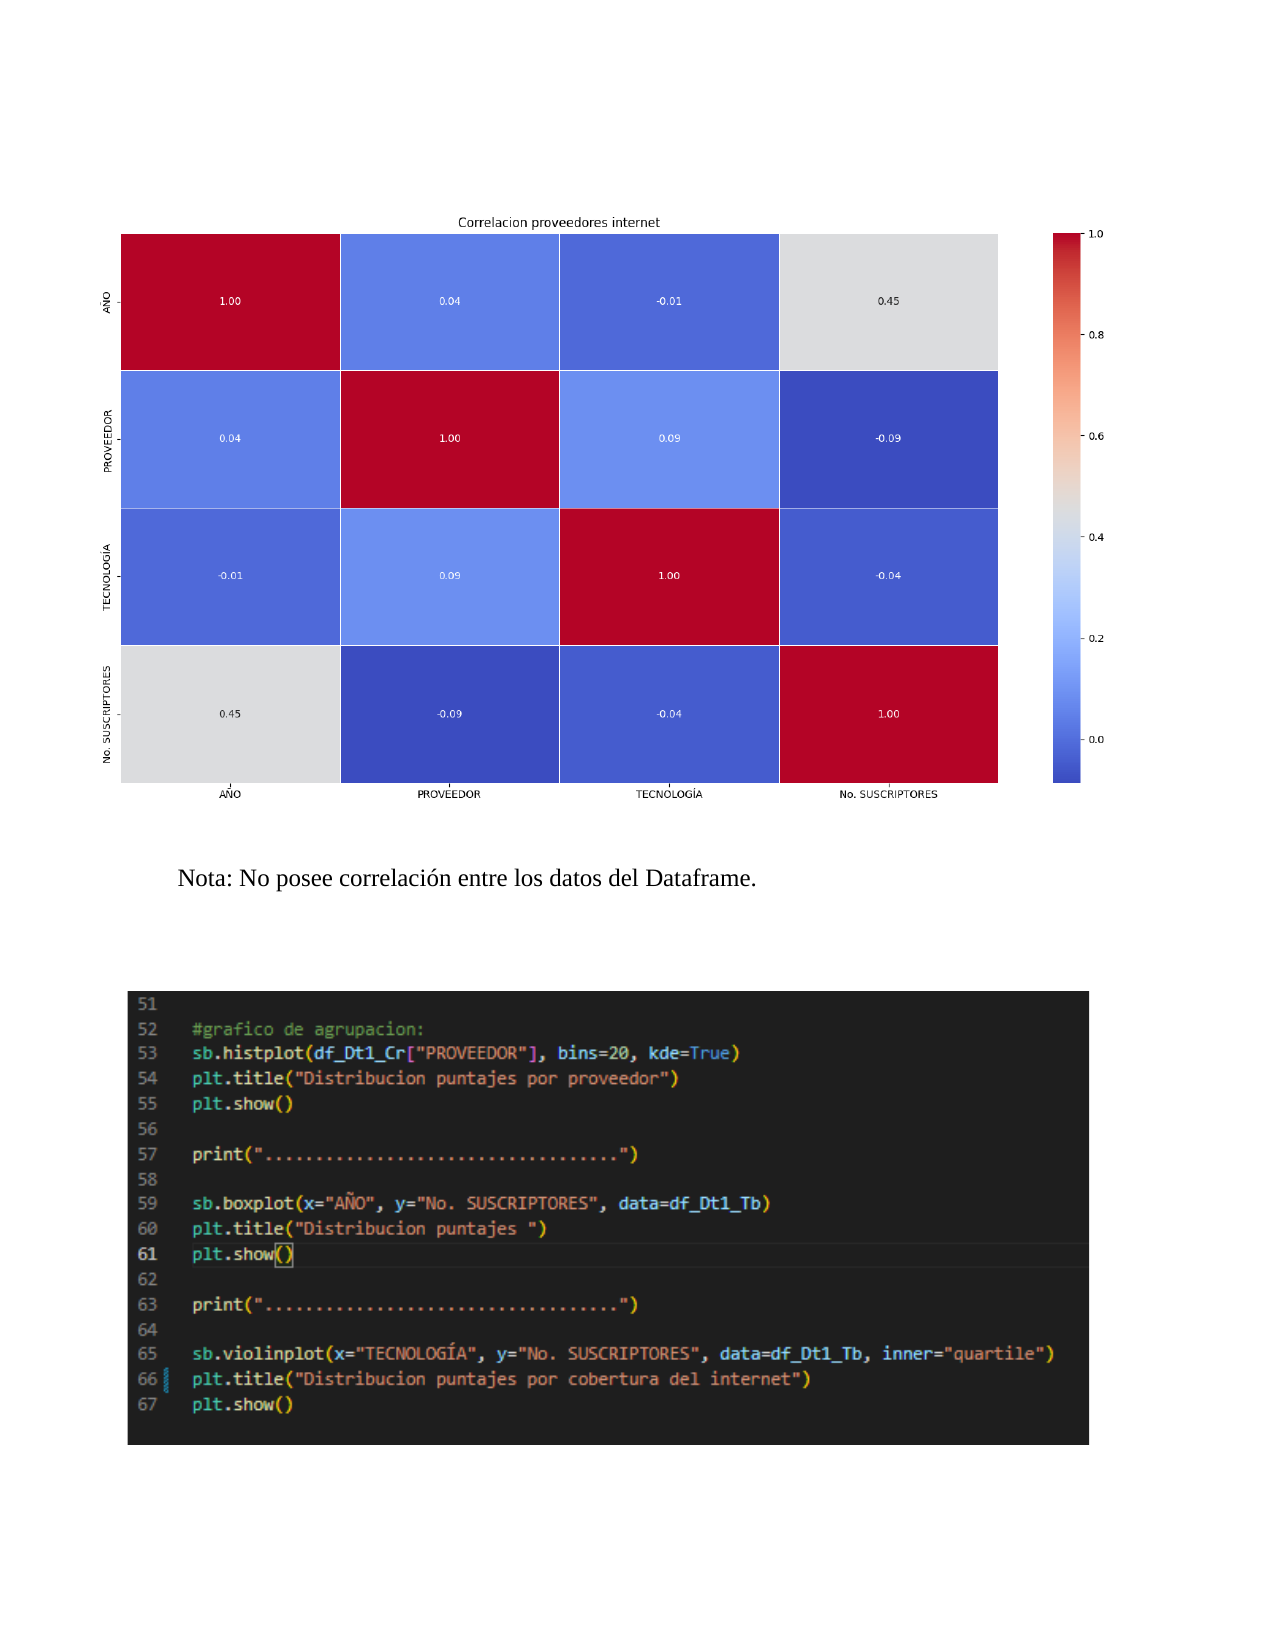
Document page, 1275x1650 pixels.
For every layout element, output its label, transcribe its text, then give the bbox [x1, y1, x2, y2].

text Nota: No posee correlación entre los datos del Dataframe. [177, 861, 1098, 892]
picture [60, 147, 1135, 861]
picture [127, 991, 1090, 1445]
